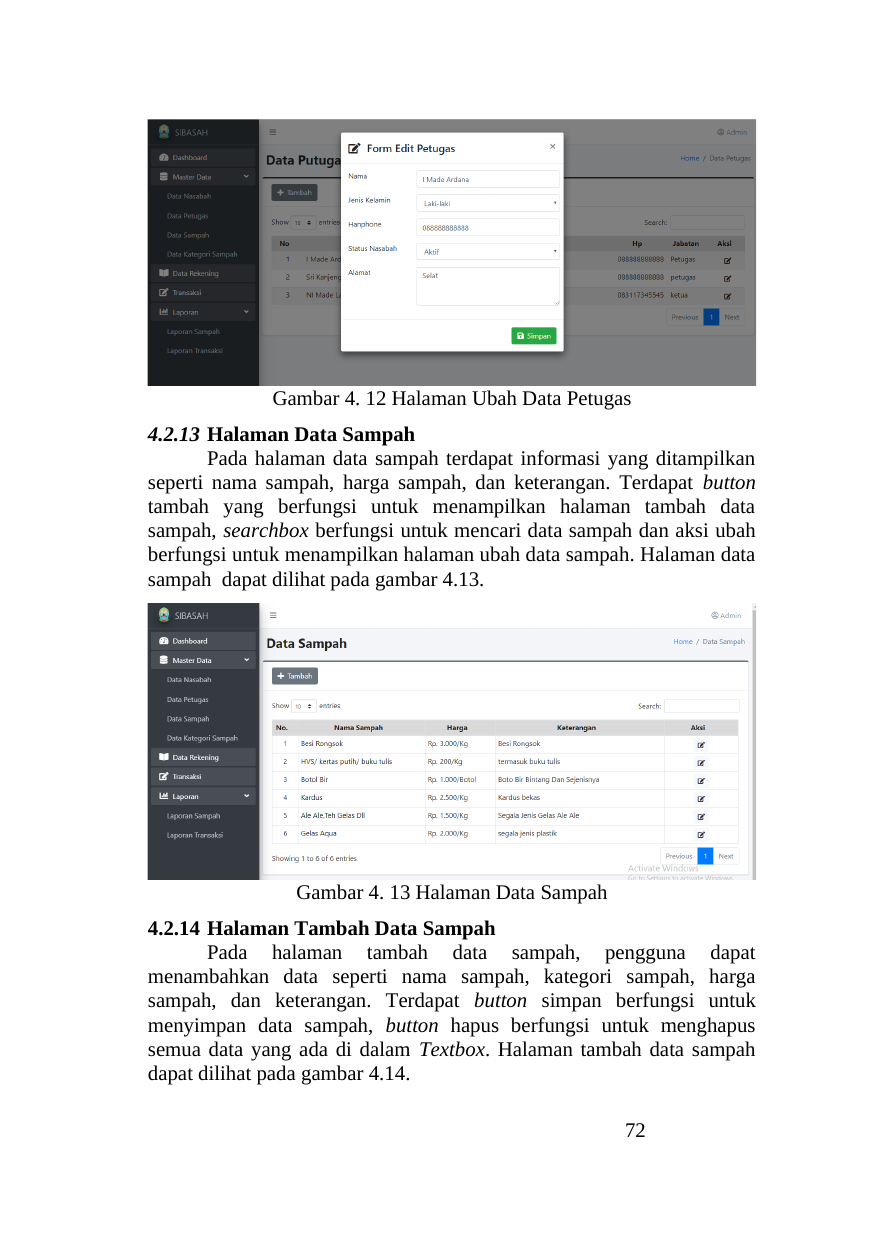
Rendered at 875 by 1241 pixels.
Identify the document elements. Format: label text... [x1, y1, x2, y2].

text Pada halaman data sampah terdapat informasi yang ditampilkan seperti nama sampah, harga sampah, dan keterangan. Terdapat button tambah yang berfungsi untuk menampilkan halaman tambah data sampah, searchbox berfungsi untuk mencari data sampah dan aksi ubah berfungsi untuk menampilkan halaman ubah data sampah. Halaman data sampah dapat dilihat pada gambar 4.13. [148, 446, 756, 591]
picture [147, 603, 757, 880]
picture [147, 118, 757, 386]
text Halaman Tambah Data Sampah [148, 916, 756, 940]
text Pada halaman tambah data sampah, pengguna dapat menambahkan data seperti nama sampah, kategori sampah, harga sampah, dan keterangan. Terdapat button simpan berfungsi untuk menyimpan data sampah, button hapus berfungsi untuk menghapus semua data yang ada di dalam Textbox. Halaman tambah data sampah dapat dilihat pada gambar 4.14. [148, 940, 756, 1085]
text Halaman Data Sampah [148, 422, 756, 446]
